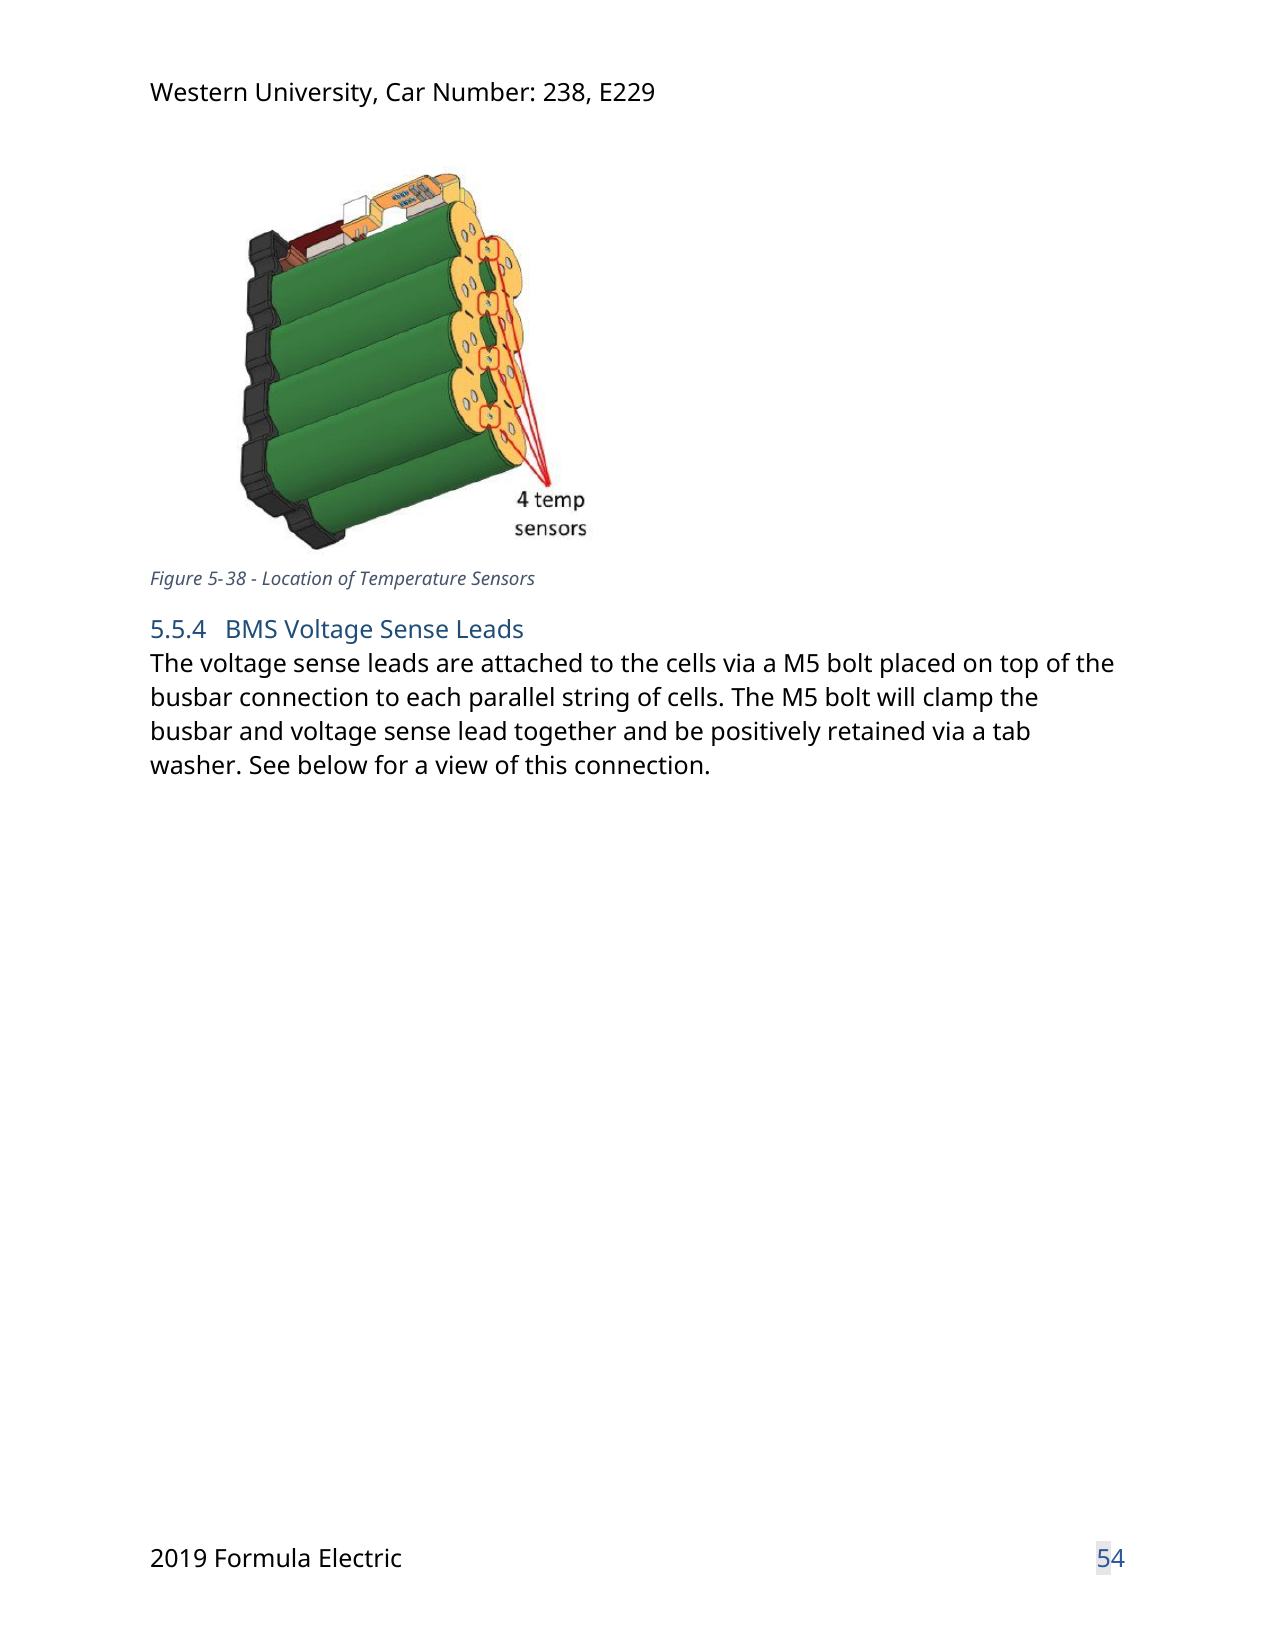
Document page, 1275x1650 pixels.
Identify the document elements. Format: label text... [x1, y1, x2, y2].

subtitle BMS Voltage Sense Leads [150, 611, 1125, 646]
text The voltage sense leads are attached to the cells via a M5 bolt placed on top of the busbar connection to each parallel string of cells. The M5 bolt will clamp the busbar and voltage sense lead together and be positively retained via a tab washer. See below for a view of this connection. [150, 646, 1125, 782]
picture [150, 150, 594, 566]
